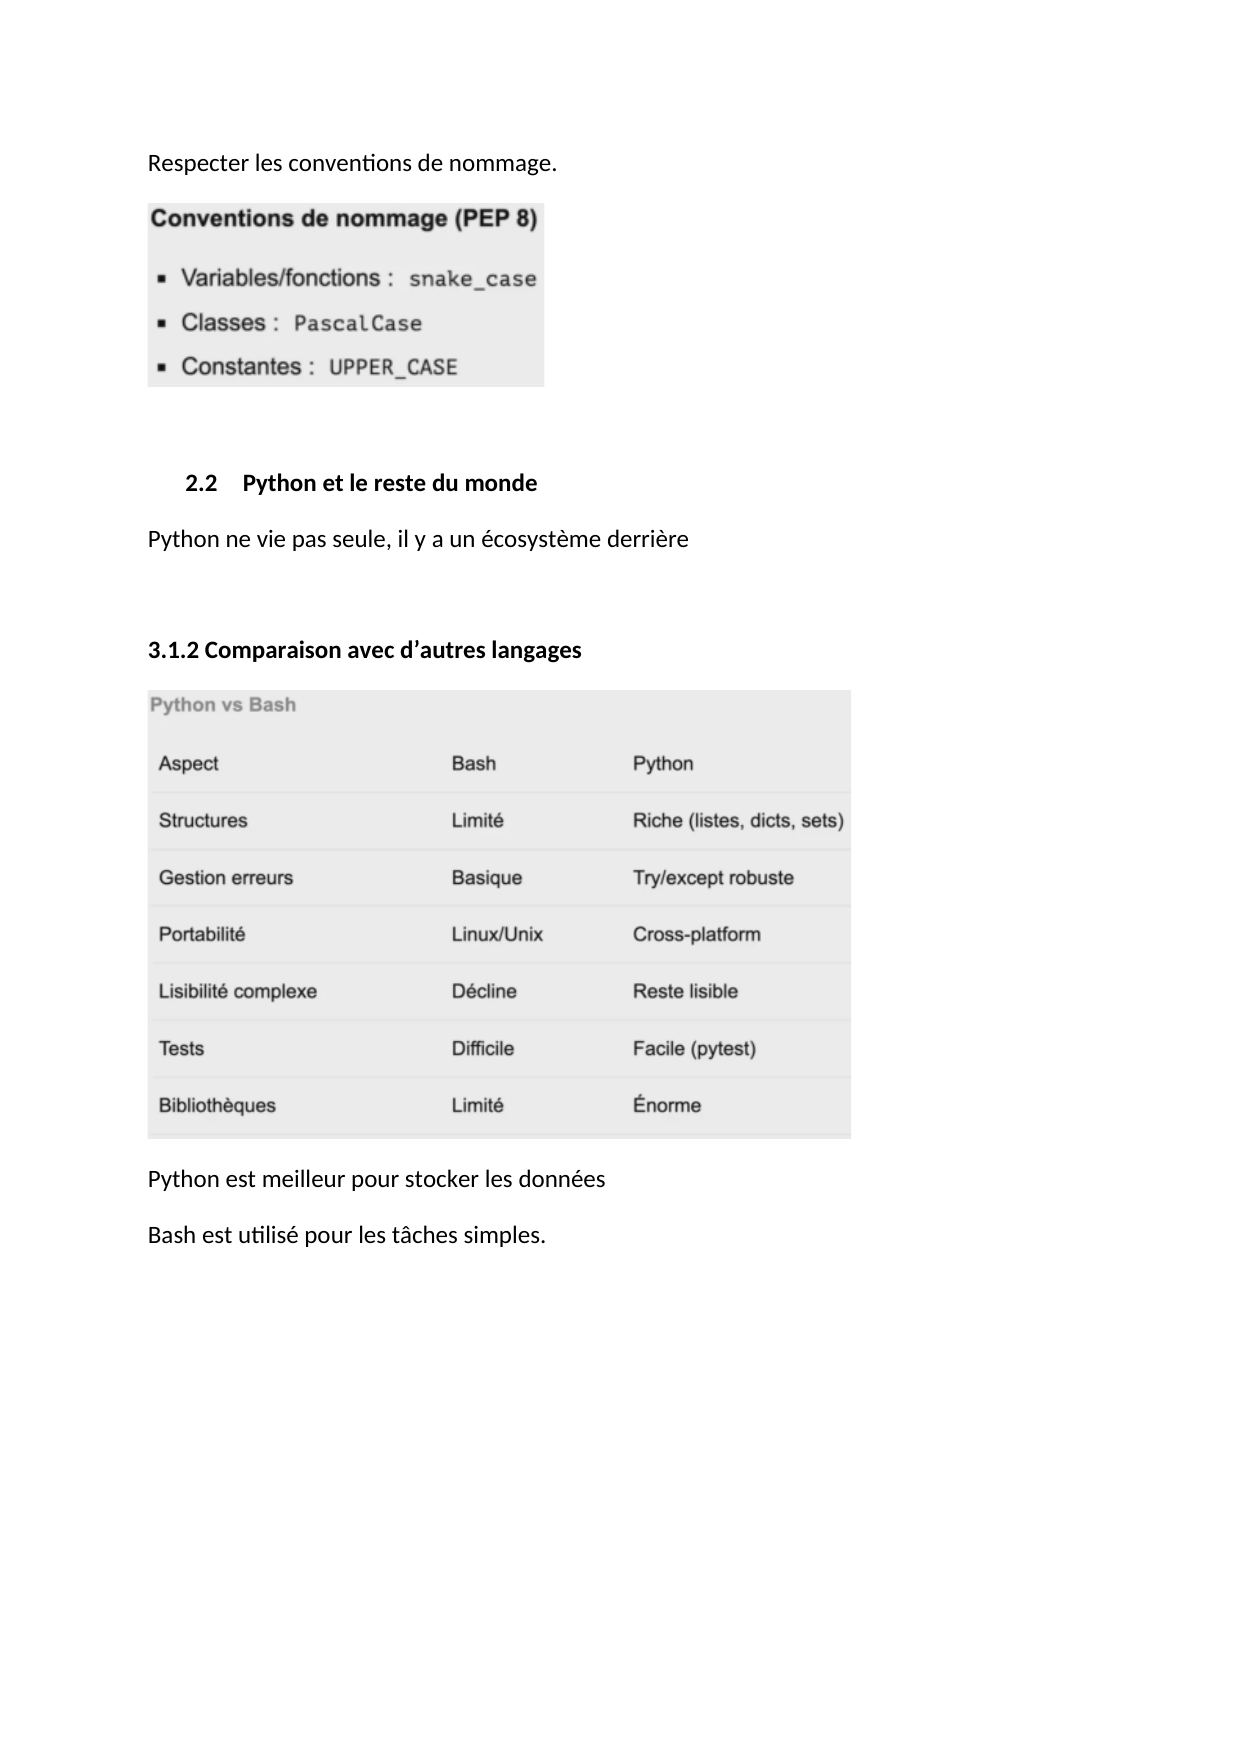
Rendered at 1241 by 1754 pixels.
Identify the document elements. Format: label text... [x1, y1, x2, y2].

text Python ne vie pas seule, il y a un écosystème derrière [148, 523, 1093, 553]
text Python est meilleur pour stocker les données [148, 1163, 1093, 1194]
picture [147, 203, 545, 387]
text Respecter les conventions de nommage. [148, 148, 1093, 178]
text 3.1.2 Comparaison avec d’autres langages [148, 634, 1093, 665]
list Python et le reste du monde [185, 467, 1093, 498]
text Bash est utilisé pour les tâches simples. [148, 1219, 1093, 1250]
picture [147, 690, 852, 1139]
